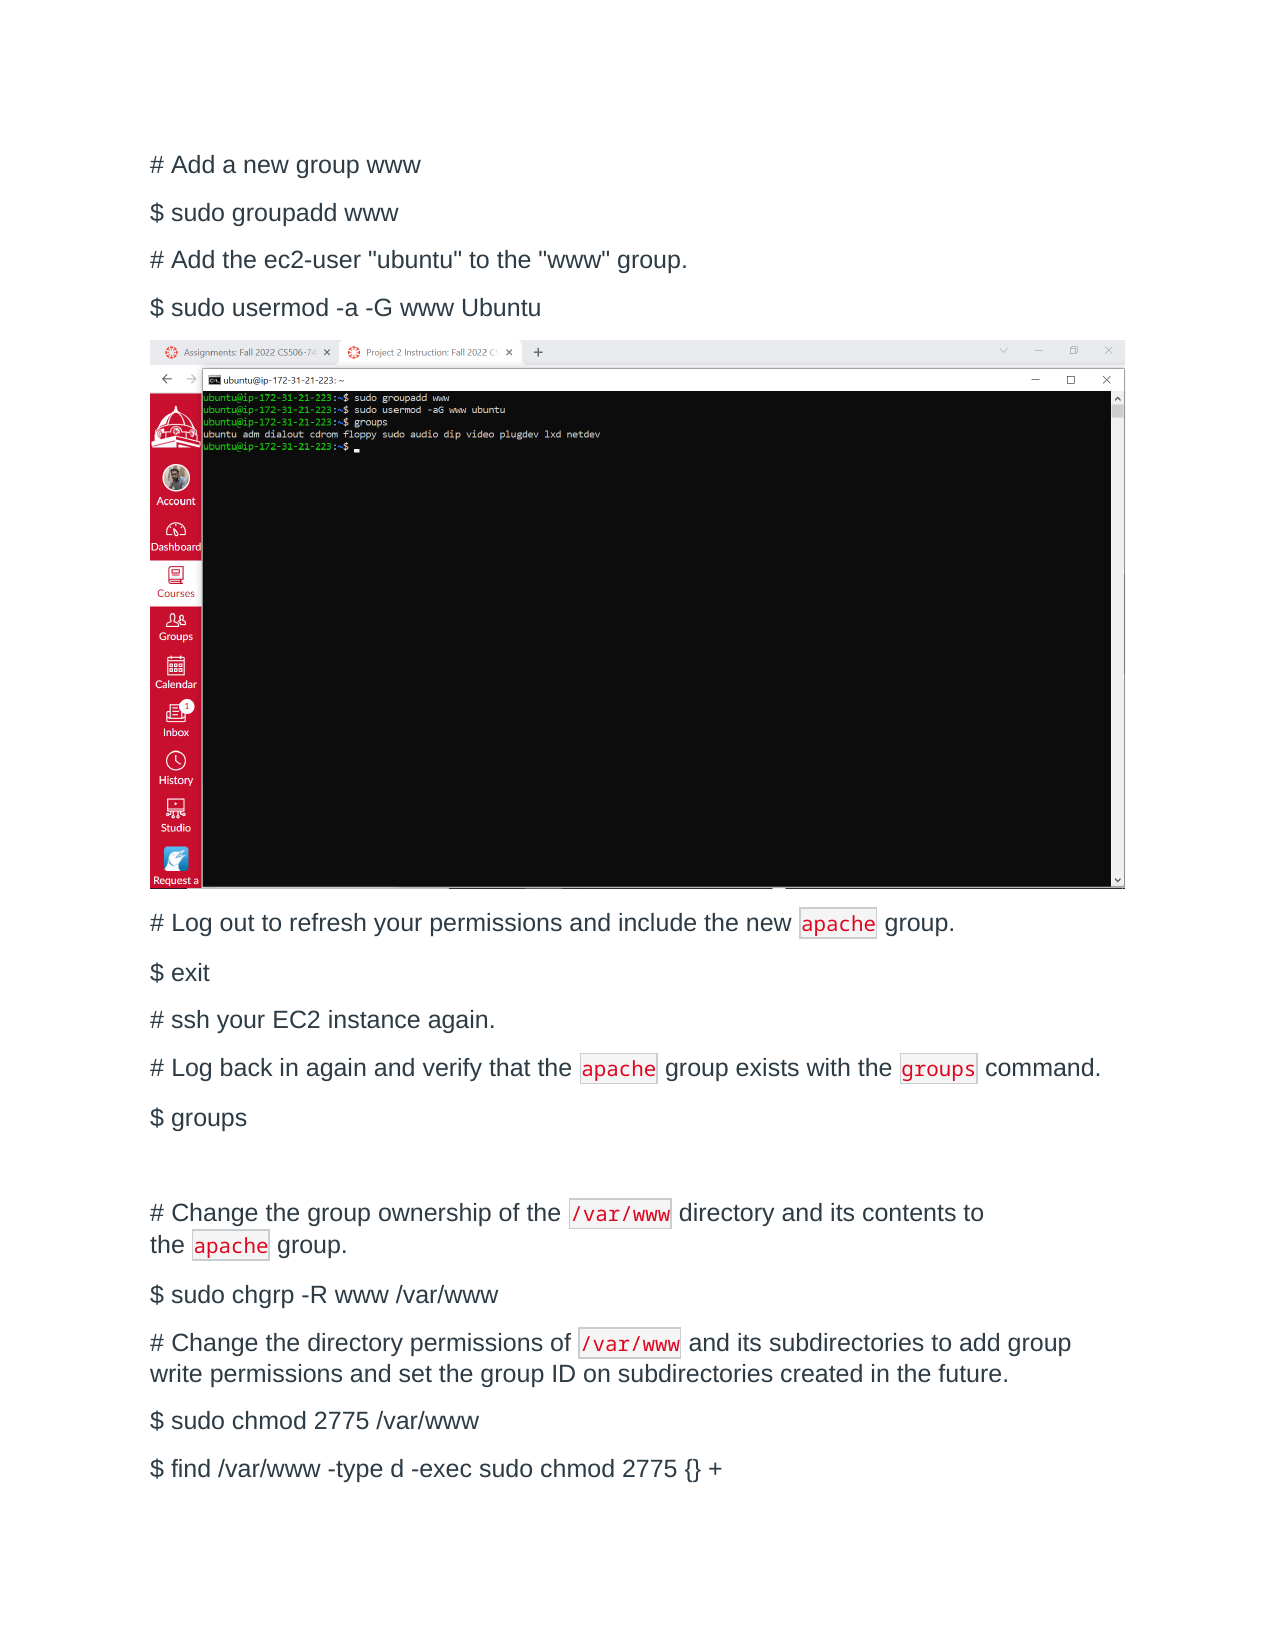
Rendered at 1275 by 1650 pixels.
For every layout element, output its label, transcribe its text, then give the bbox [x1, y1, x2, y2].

text $ sudo chgrp -R www /var/www [150, 1280, 1125, 1308]
text # ssh your EC2 instance again. [150, 1005, 1125, 1034]
text # Change the group ownership of the /var/www directory and its contents to the apache group. [150, 1198, 1125, 1261]
text # Log back in again and verify that the apache group exists with the groups command. [150, 1052, 657, 1084]
text # Add the ec2-user "ubuntu" to the "www" group. [150, 245, 1125, 274]
picture [150, 340, 1125, 889]
text # Change the directory permissions of /var/www and its subdirectories to add group write permissions and set the group ID on subdirectories created in the future. [150, 1327, 1125, 1387]
text # Log back in again and verify that the apache group exists with the groups command. [658, 1052, 977, 1084]
text # Log out to refresh your permissions and include the new apache group. [150, 907, 799, 939]
text # Log out to refresh your permissions and include the new apache group. [877, 907, 1125, 939]
text $ sudo chmod 2775 /var/www [150, 1406, 1125, 1435]
text $ exit [150, 957, 1125, 986]
text # Add a new group www [150, 150, 1125, 179]
text $ sudo groupadd www [150, 197, 1125, 226]
text $ groups [150, 1103, 1125, 1132]
text $ sudo usermod -a -G www Ubuntu [150, 292, 1125, 321]
text $ find /var/www -type d -exec sudo chmod 2775 {} + [150, 1454, 1125, 1482]
